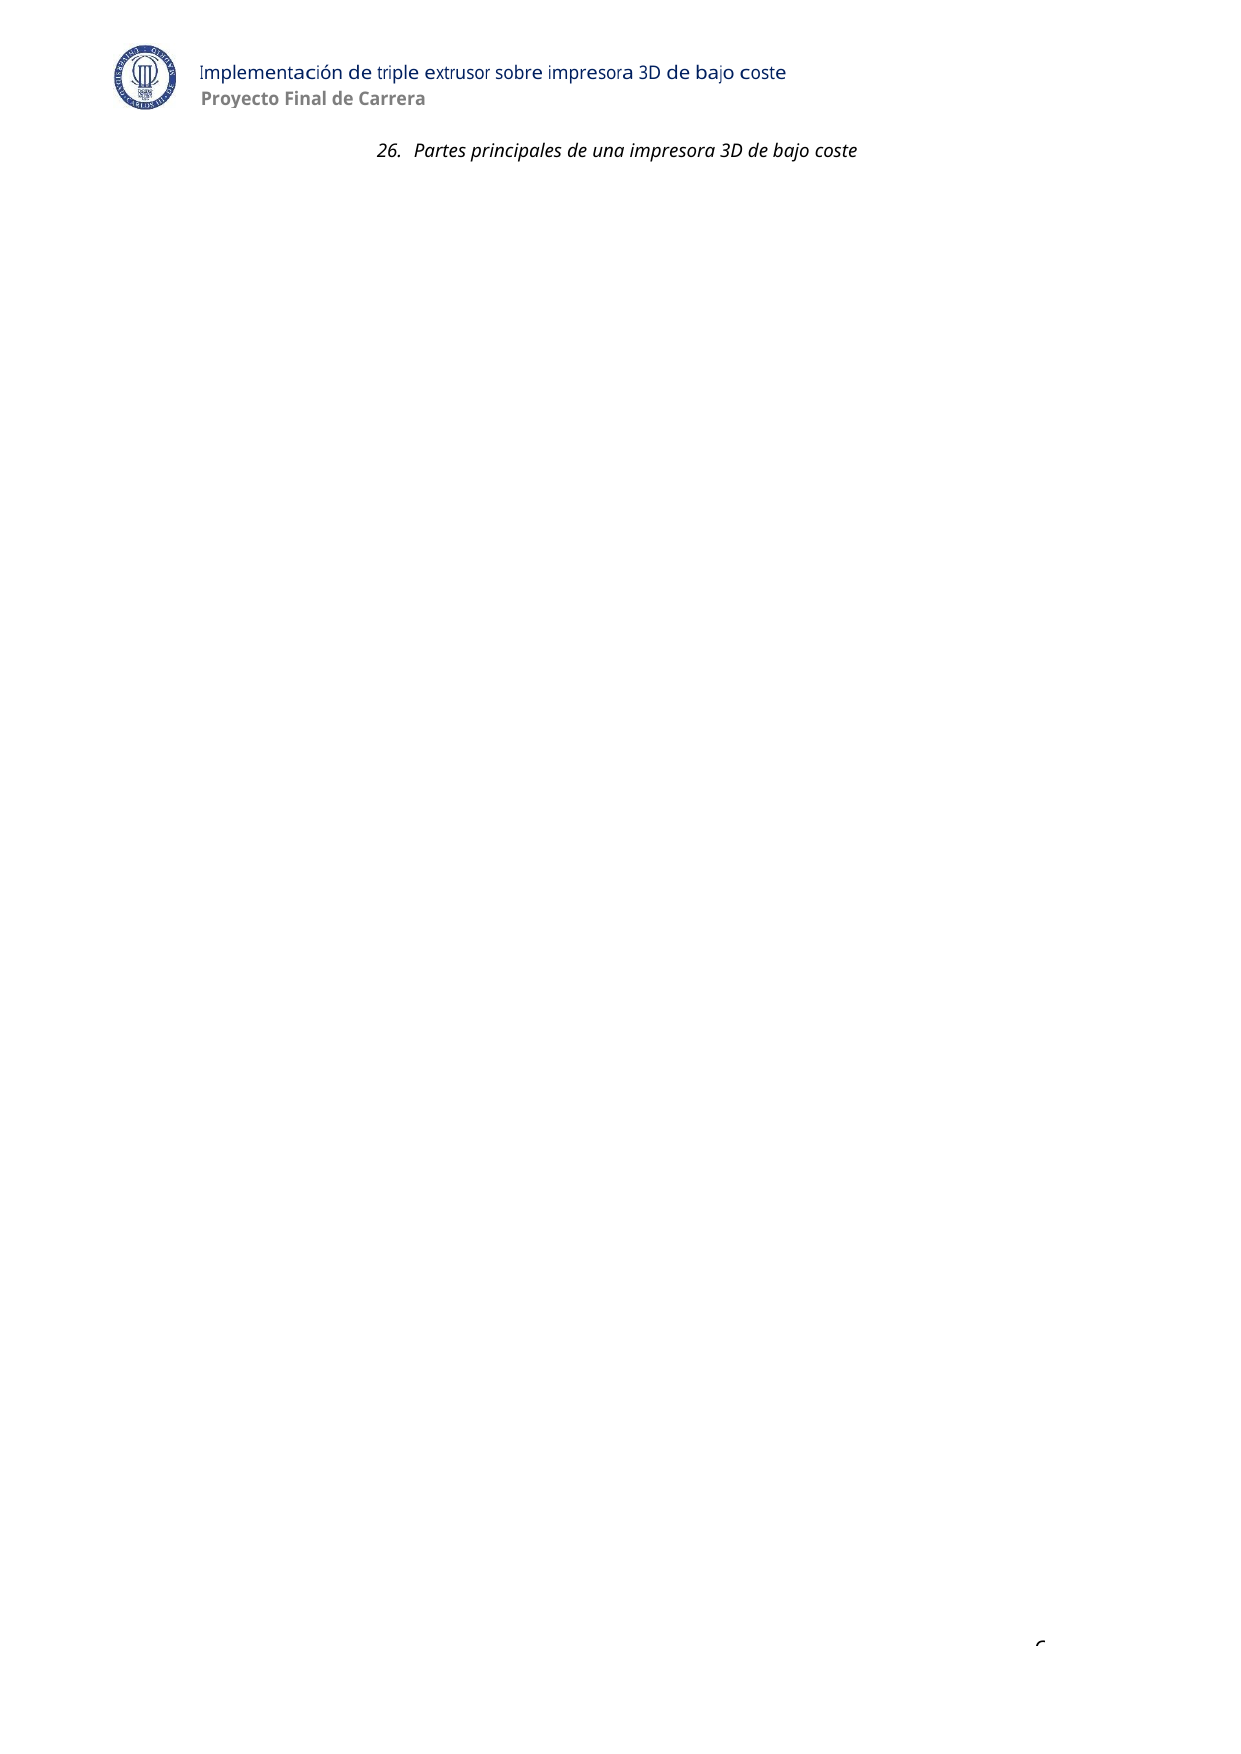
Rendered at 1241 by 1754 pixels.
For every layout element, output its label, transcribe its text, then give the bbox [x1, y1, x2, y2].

list Partes principales de una impresora 3D de bajo coste [377, 137, 1148, 163]
picture [113, 43, 177, 110]
